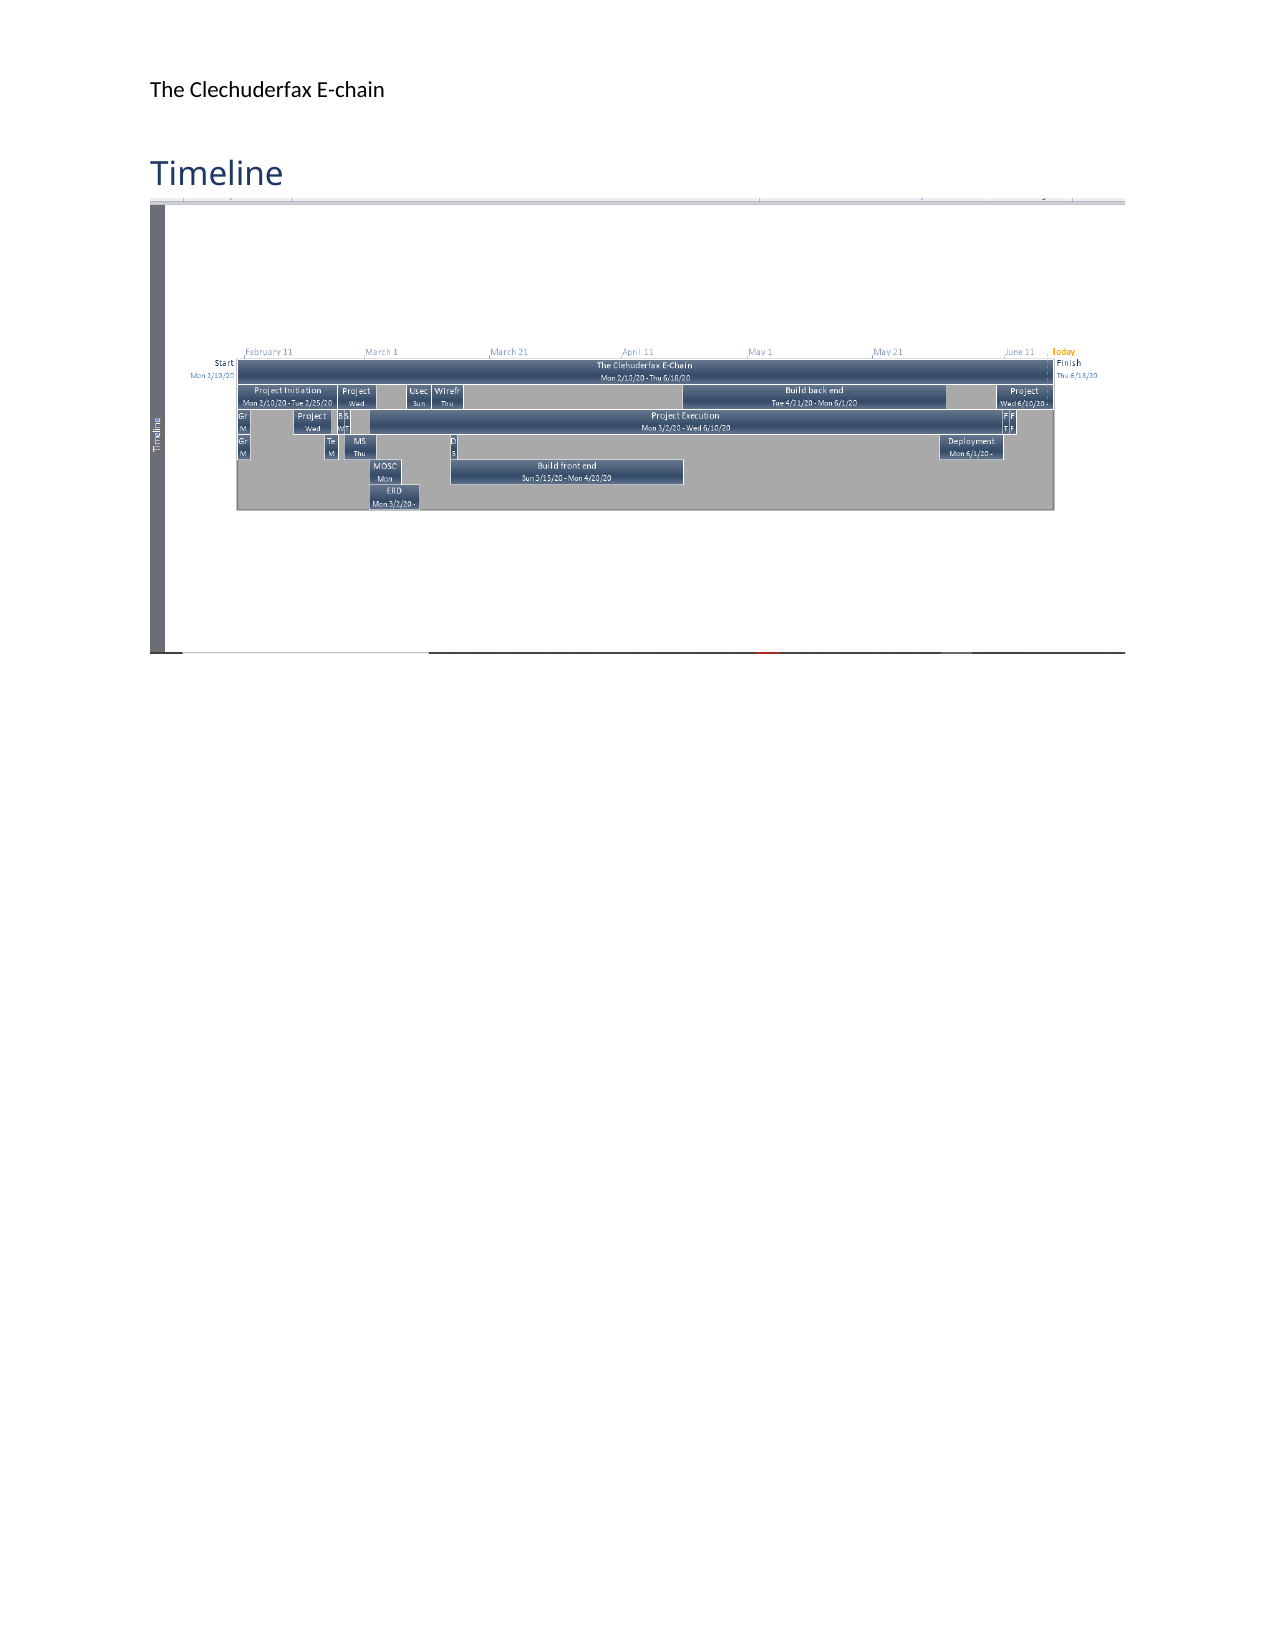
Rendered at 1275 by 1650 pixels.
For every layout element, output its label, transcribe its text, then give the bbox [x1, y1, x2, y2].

picture [150, 198, 1125, 654]
subtitle Timeline [150, 150, 1125, 195]
